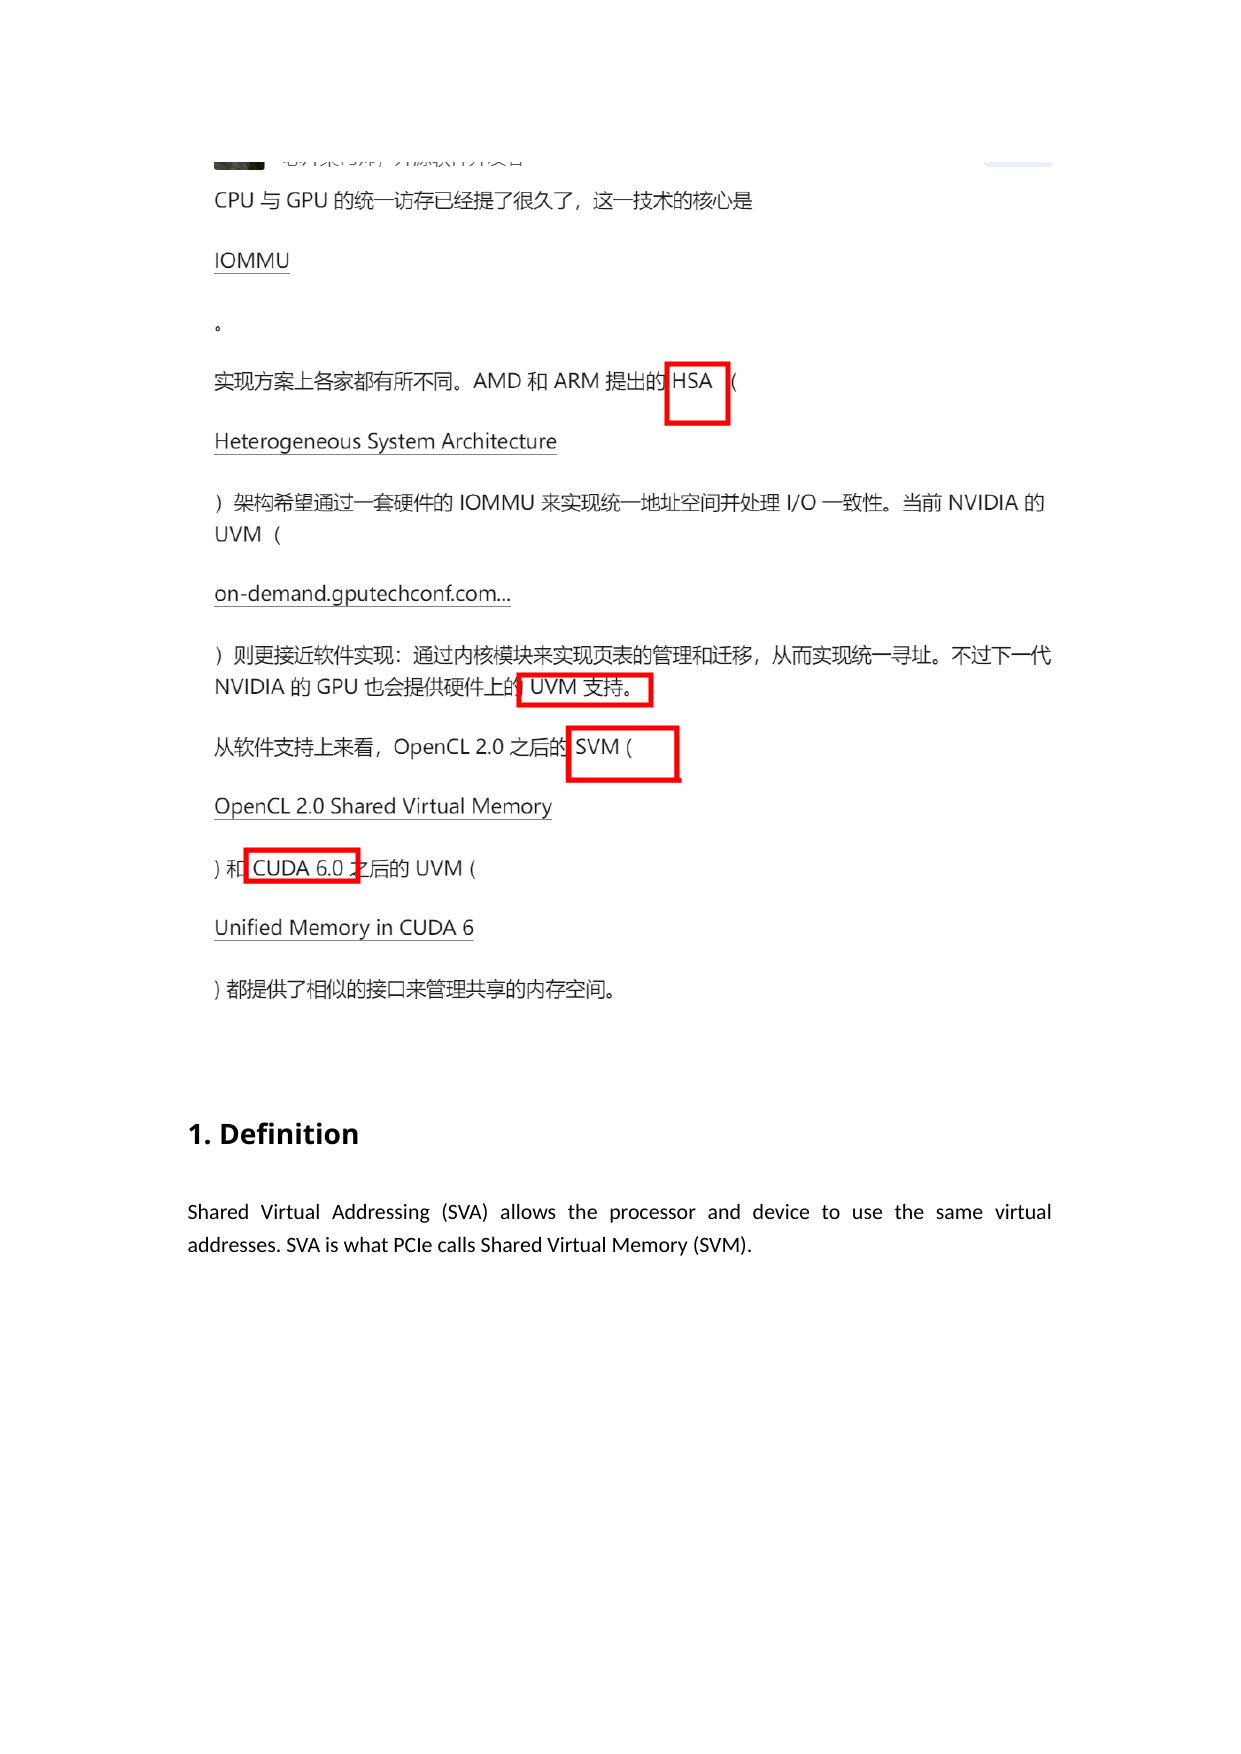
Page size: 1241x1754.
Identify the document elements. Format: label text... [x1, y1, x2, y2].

picture [187, 162, 1053, 1031]
subtitle 1. Definition [187, 1101, 1053, 1166]
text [187, 1195, 1053, 1260]
